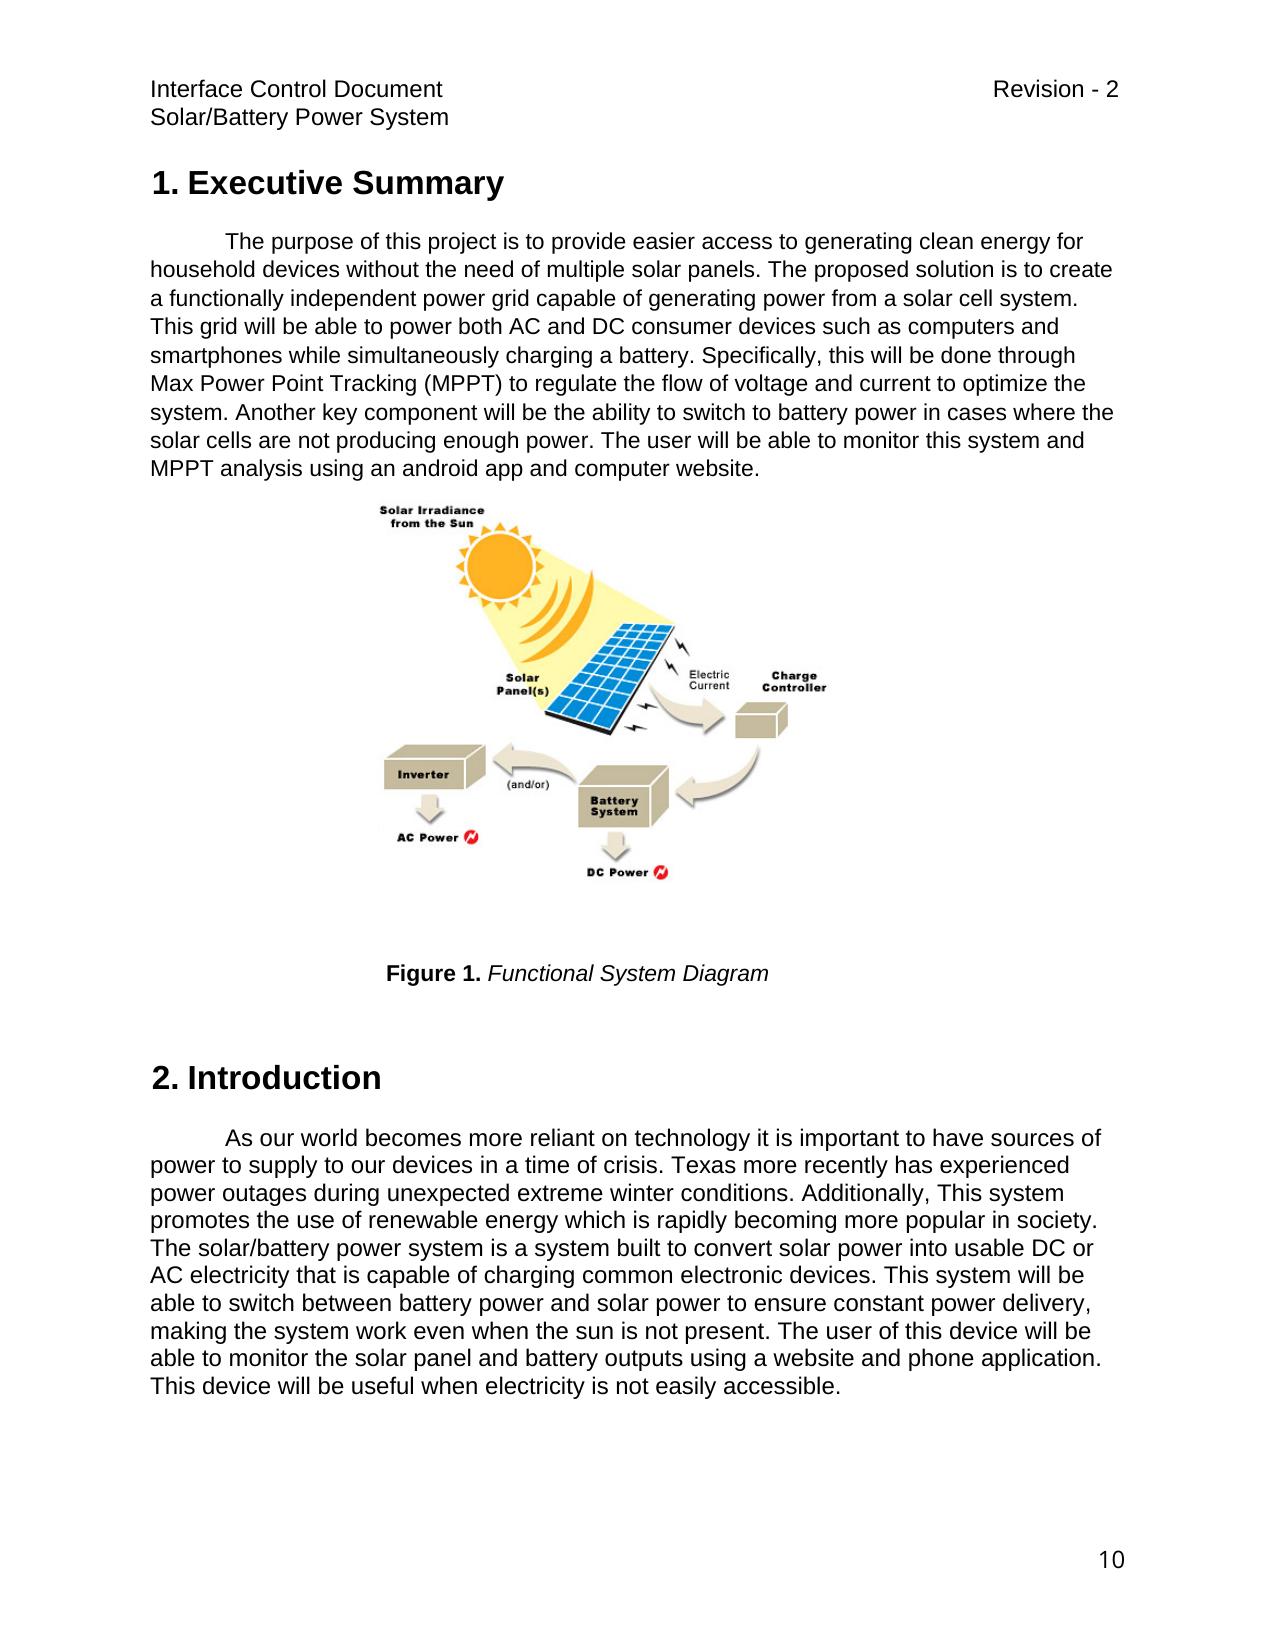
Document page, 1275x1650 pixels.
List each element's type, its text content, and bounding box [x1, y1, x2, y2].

text Figure 1. Functional System Diagram [150, 960, 1125, 986]
text As our world becomes more reliant on technology it is important to have sources of power to supply to our devices in a time of crisis. Texas more recently has experienced power outages during unexpected extreme winter conditions. Additionally, This system promotes the use of renewable energy which is rapidly becoming more popular in society. The solar/battery power system is a system built to convert solar power into usable DC or AC electricity that is capable of charging common electronic devices. This system will be able to switch between battery power and solar power to ensure constant power delivery, making the system work even when the sun is not present. The user of this device will be able to monitor the solar panel and battery outputs using a website and phone application. This device will be useful when electricity is not easily accessible. [150, 1123, 1125, 1399]
picture [369, 500, 838, 885]
subtitle Introduction [152, 1058, 1125, 1097]
text The purpose of this project is to provide easier access to generating clean energy for household devices without the need of multiple solar panels. The proposed solution is to create a functionally independent power grid capable of generating power from a solar cell system. This grid will be able to power both AC and DC consumer devices such as computers and smartphones while simultaneously charging a battery. Specifically, this will be done through Max Power Point Tracking (MPPT) to regulate the flow of voltage and current to optimize the system. Another key component will be the ability to switch to battery power in cases where the solar cells are not producing enough power. The user will be able to monitor this system and MPPT analysis using an android app and computer website. [150, 228, 1125, 482]
subtitle Executive Summary [152, 163, 1125, 201]
